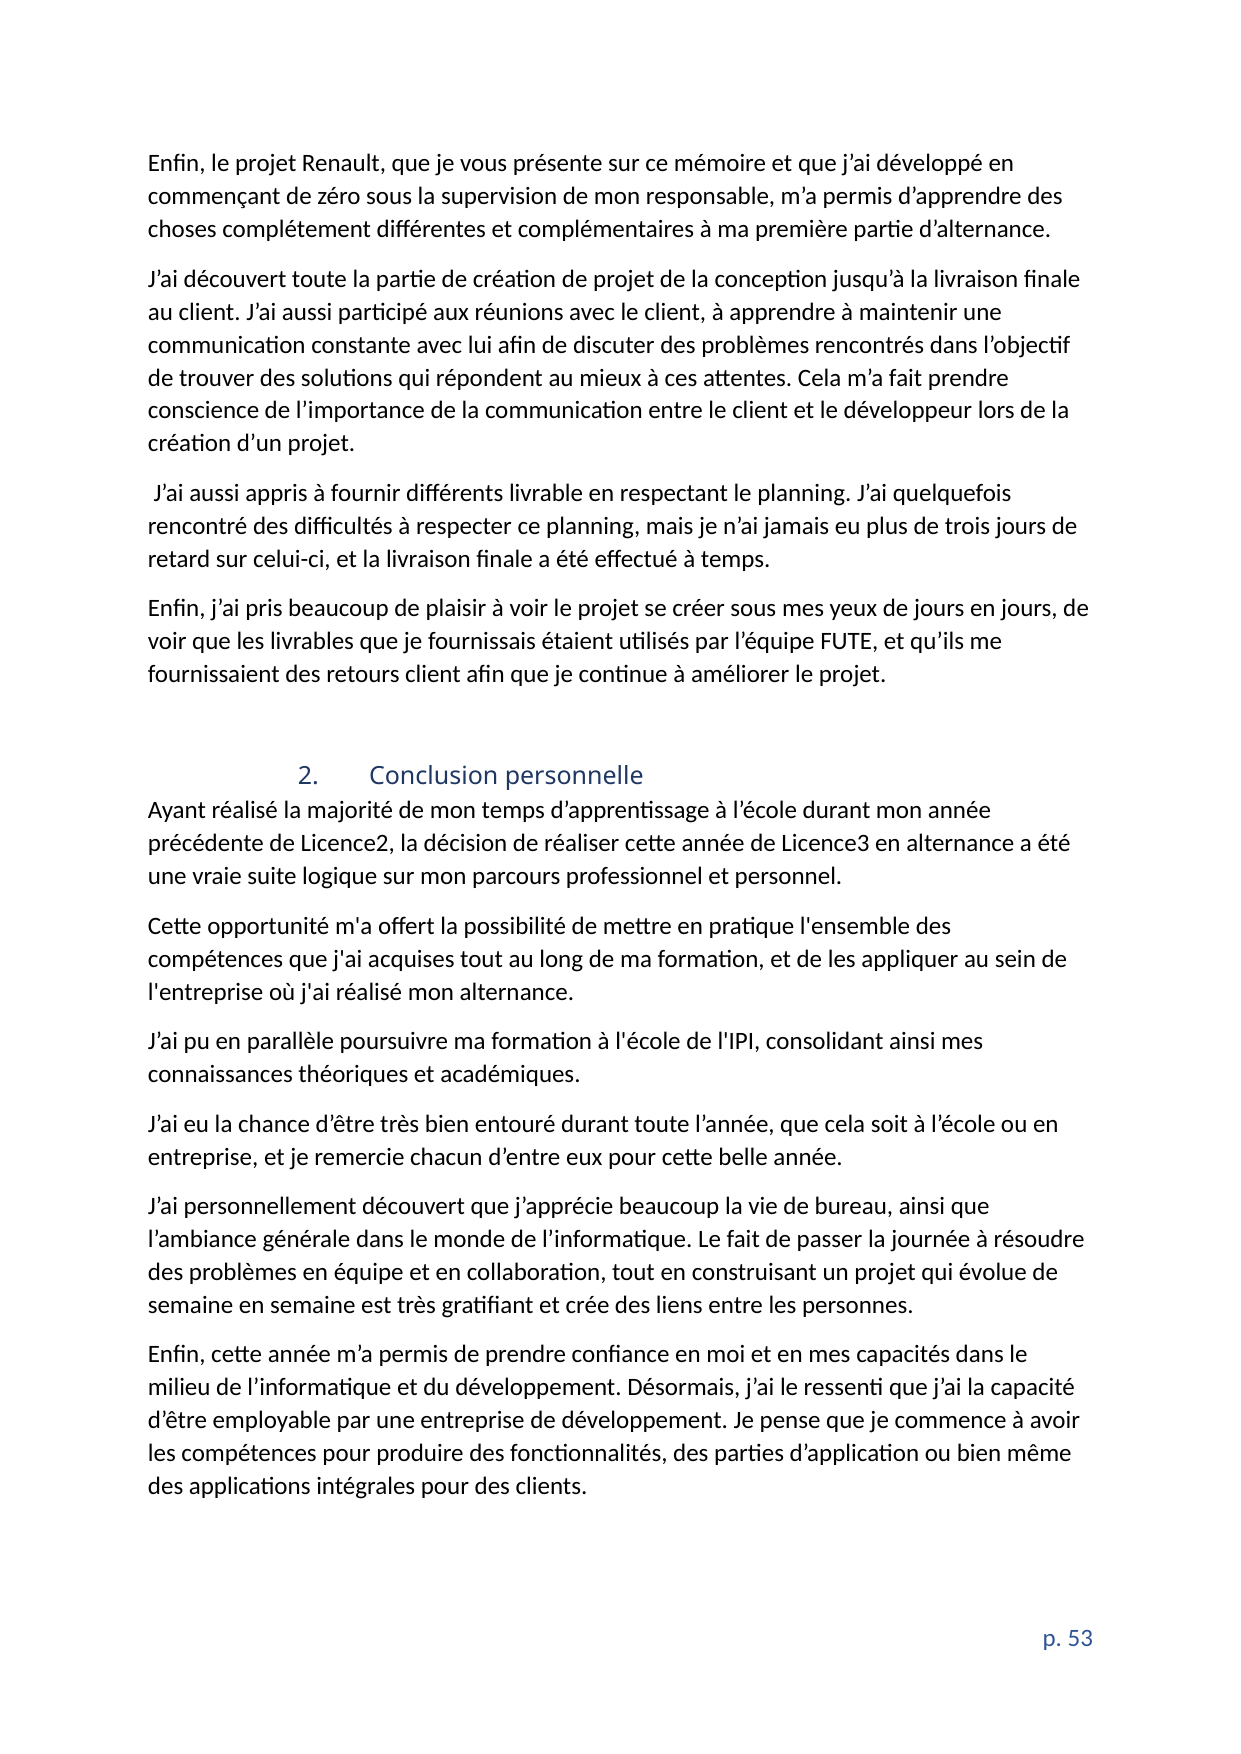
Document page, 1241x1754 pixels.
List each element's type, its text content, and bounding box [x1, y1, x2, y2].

text Cette opportunité m'a offert la possibilité de mettre en pratique l'ensemble des compétences que j'ai acquises tout au long de ma formation, et de les appliquer au sein de l'entreprise où j'ai réalisé mon alternance. [148, 910, 1093, 1006]
text J’ai pu en parallèle poursuivre ma formation à l'école de l'IPI, consolidant ainsi mes connaissances théoriques et académiques. [148, 1025, 1093, 1089]
text J’ai eu la chance d’être très bien entouré durant toute l’année, que cela soit à l’école ou en entreprise, et je remercie chacun d’entre eux pour cette belle année. [148, 1108, 1093, 1171]
text J’ai aussi appris à fournir différents livrable en respectant le planning. J’ai quelquefois rencontré des difficultés à respecter ce planning, mais je n’ai jamais eu plus de trois jours de retard sur celui-ci, et la livraison finale a été effectué à temps. [148, 477, 1093, 573]
text J’ai découvert toute la partie de création de projet de la conception jusqu’à la livraison finale au client. J’ai aussi participé aux réunions avec le client, à apprendre à maintenir une communication constante avec lui afin de discuter des problèmes rencontrés dans l’objectif de trouver des solutions qui répondent au mieux à ces attentes. Cela m’a fait prendre conscience de l’importance de la communication entre le client et le développeur lors de la création d’un projet. [148, 263, 1093, 458]
text Enfin, j’ai pris beaucoup de plaisir à voir le projet se créer sous mes yeux de jours en jours, de voir que les livrables que je fournissais étaient utilisés par l’équipe FUTE, et qu’ils me fournissaient des retours client afin que je continue à améliorer le projet. [148, 593, 1093, 689]
subtitle Conclusion personnelle [298, 758, 1093, 792]
text Ayant réalisé la majorité de mon temps d’apprentissage à l’école durant mon année précédente de Licence2, la décision de réaliser cette année de Licence3 en alternance a été une vraie suite logique sur mon parcours professionnel et personnel. [148, 794, 1093, 891]
text J’ai personnellement découvert que j’apprécie beaucoup la vie de bureau, ainsi que l’ambiance générale dans le monde de l’informatique. Le fait de passer la journée à résoudre des problèmes en équipe et en collaboration, tout en construisant un projet qui évolue de semaine en semaine est très gratifiant et crée des liens entre les personnes. [148, 1190, 1093, 1319]
text Enfin, cette année m’a permis de prendre confiance en moi et en mes capacités dans le milieu de l’informatique et du développement. Désormais, j’ai le ressenti que j’ai la capacité d’être employable par une entreprise de développement. Je pense que je commence à avoir les compétences pour produire des fonctionnalités, des parties d’application ou bien même des applications intégrales pour des clients. [148, 1338, 1093, 1531]
text Enfin, le projet Renault, que je vous présente sur ce mémoire et que j’ai développé en commençant de zéro sous la supervision de mon responsable, m’a permis d’apprendre des choses complétement différentes et complémentaires à ma première partie d’alternance. [148, 148, 1093, 244]
